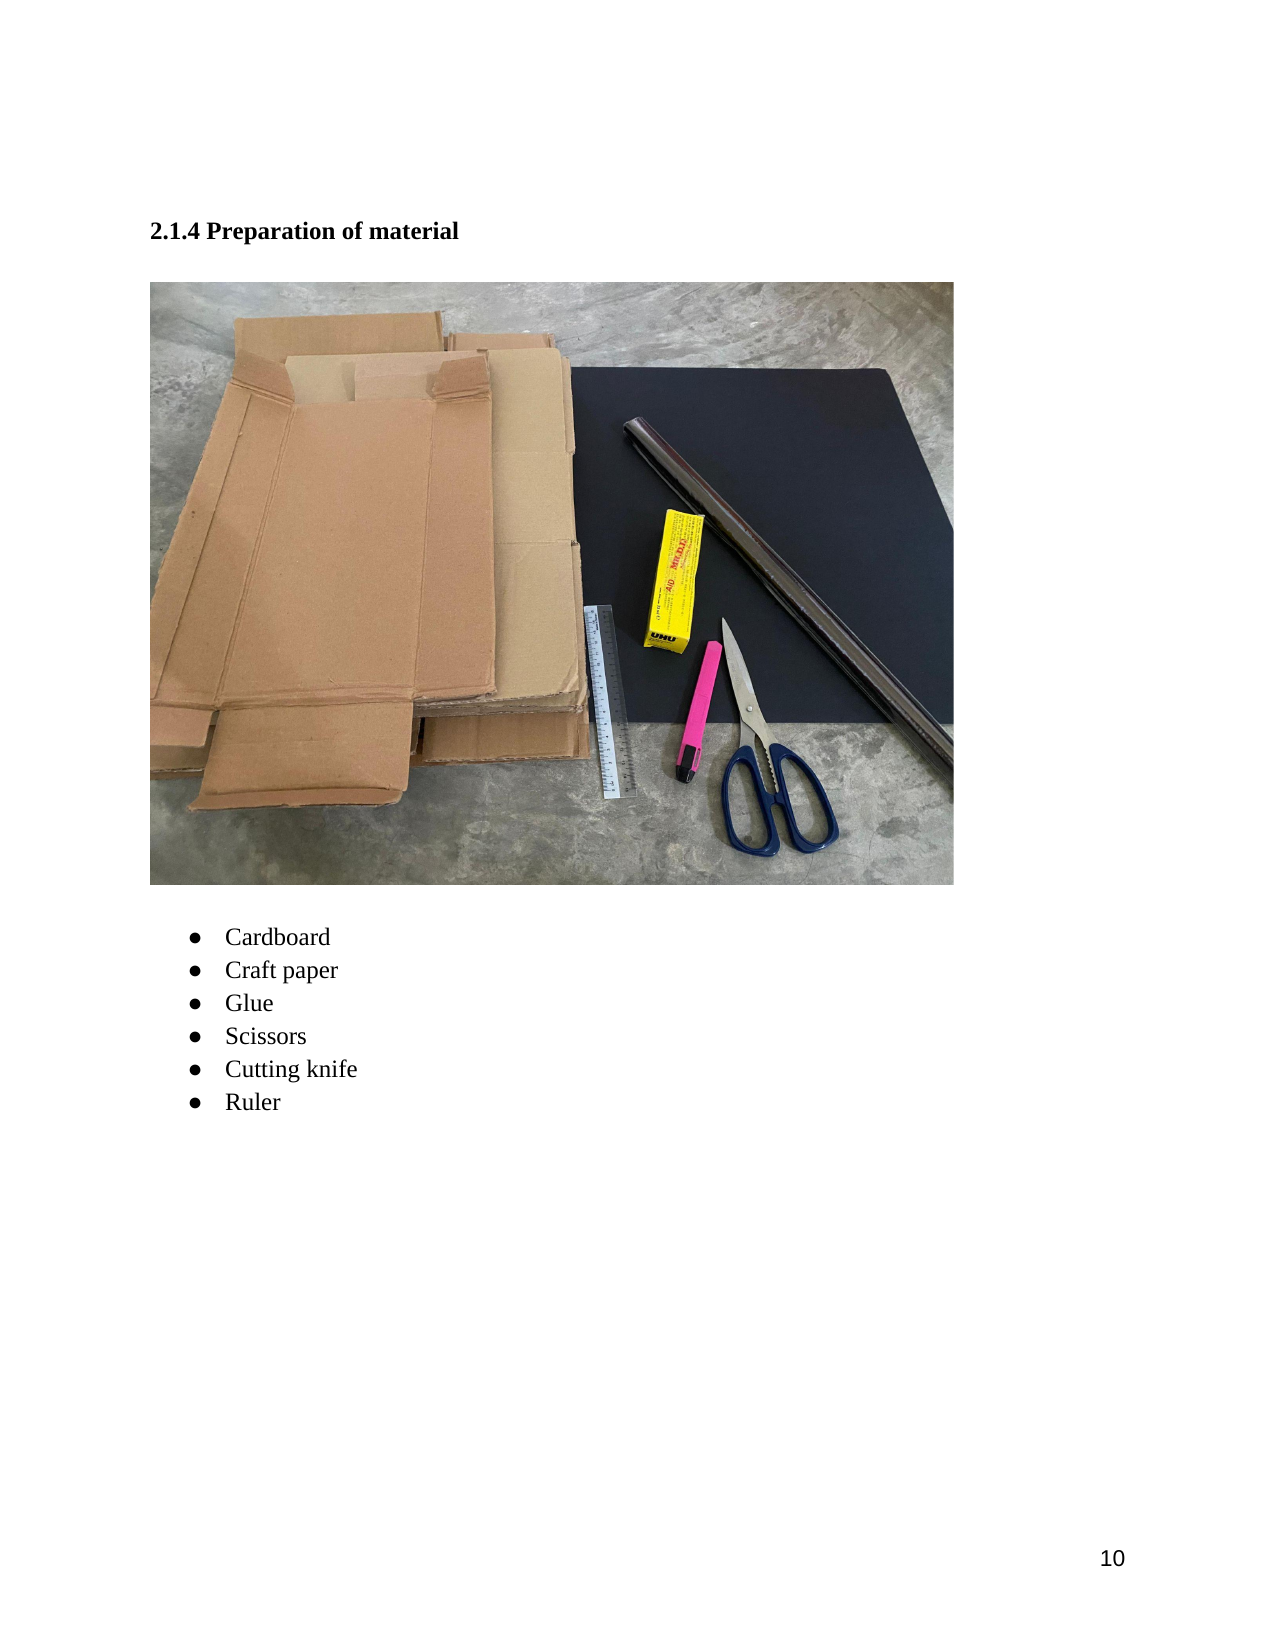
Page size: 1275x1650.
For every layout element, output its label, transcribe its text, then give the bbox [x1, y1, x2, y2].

picture [150, 282, 954, 885]
list Ruler [187, 1087, 1125, 1116]
list Cardboard [187, 922, 1125, 950]
list Craft paper [187, 955, 1125, 983]
list Glue [187, 988, 1125, 1016]
text 2.1.4 Preparation of material [150, 216, 1125, 245]
list Scissors [187, 1021, 1125, 1049]
list Cutting knife [187, 1054, 1125, 1082]
